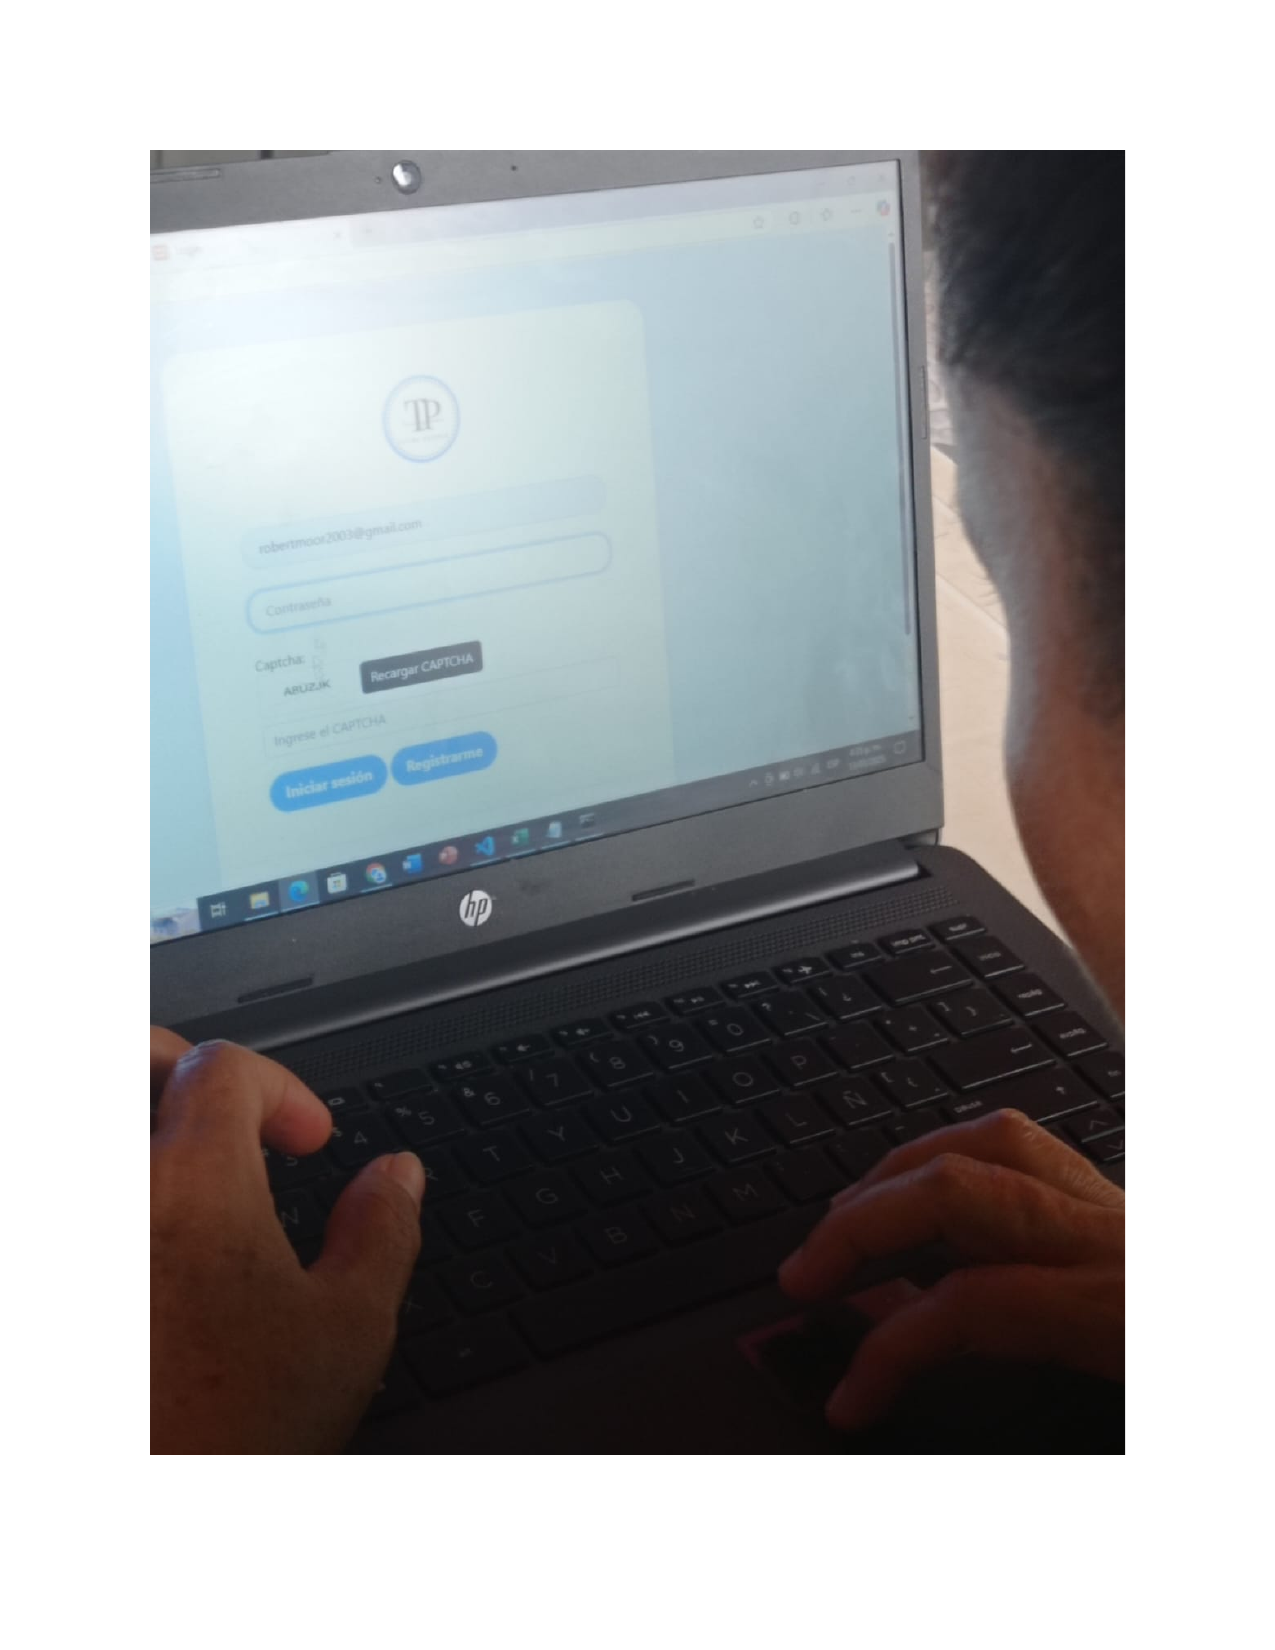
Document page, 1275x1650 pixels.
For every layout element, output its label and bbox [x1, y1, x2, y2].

picture [150, 150, 1125, 1455]
